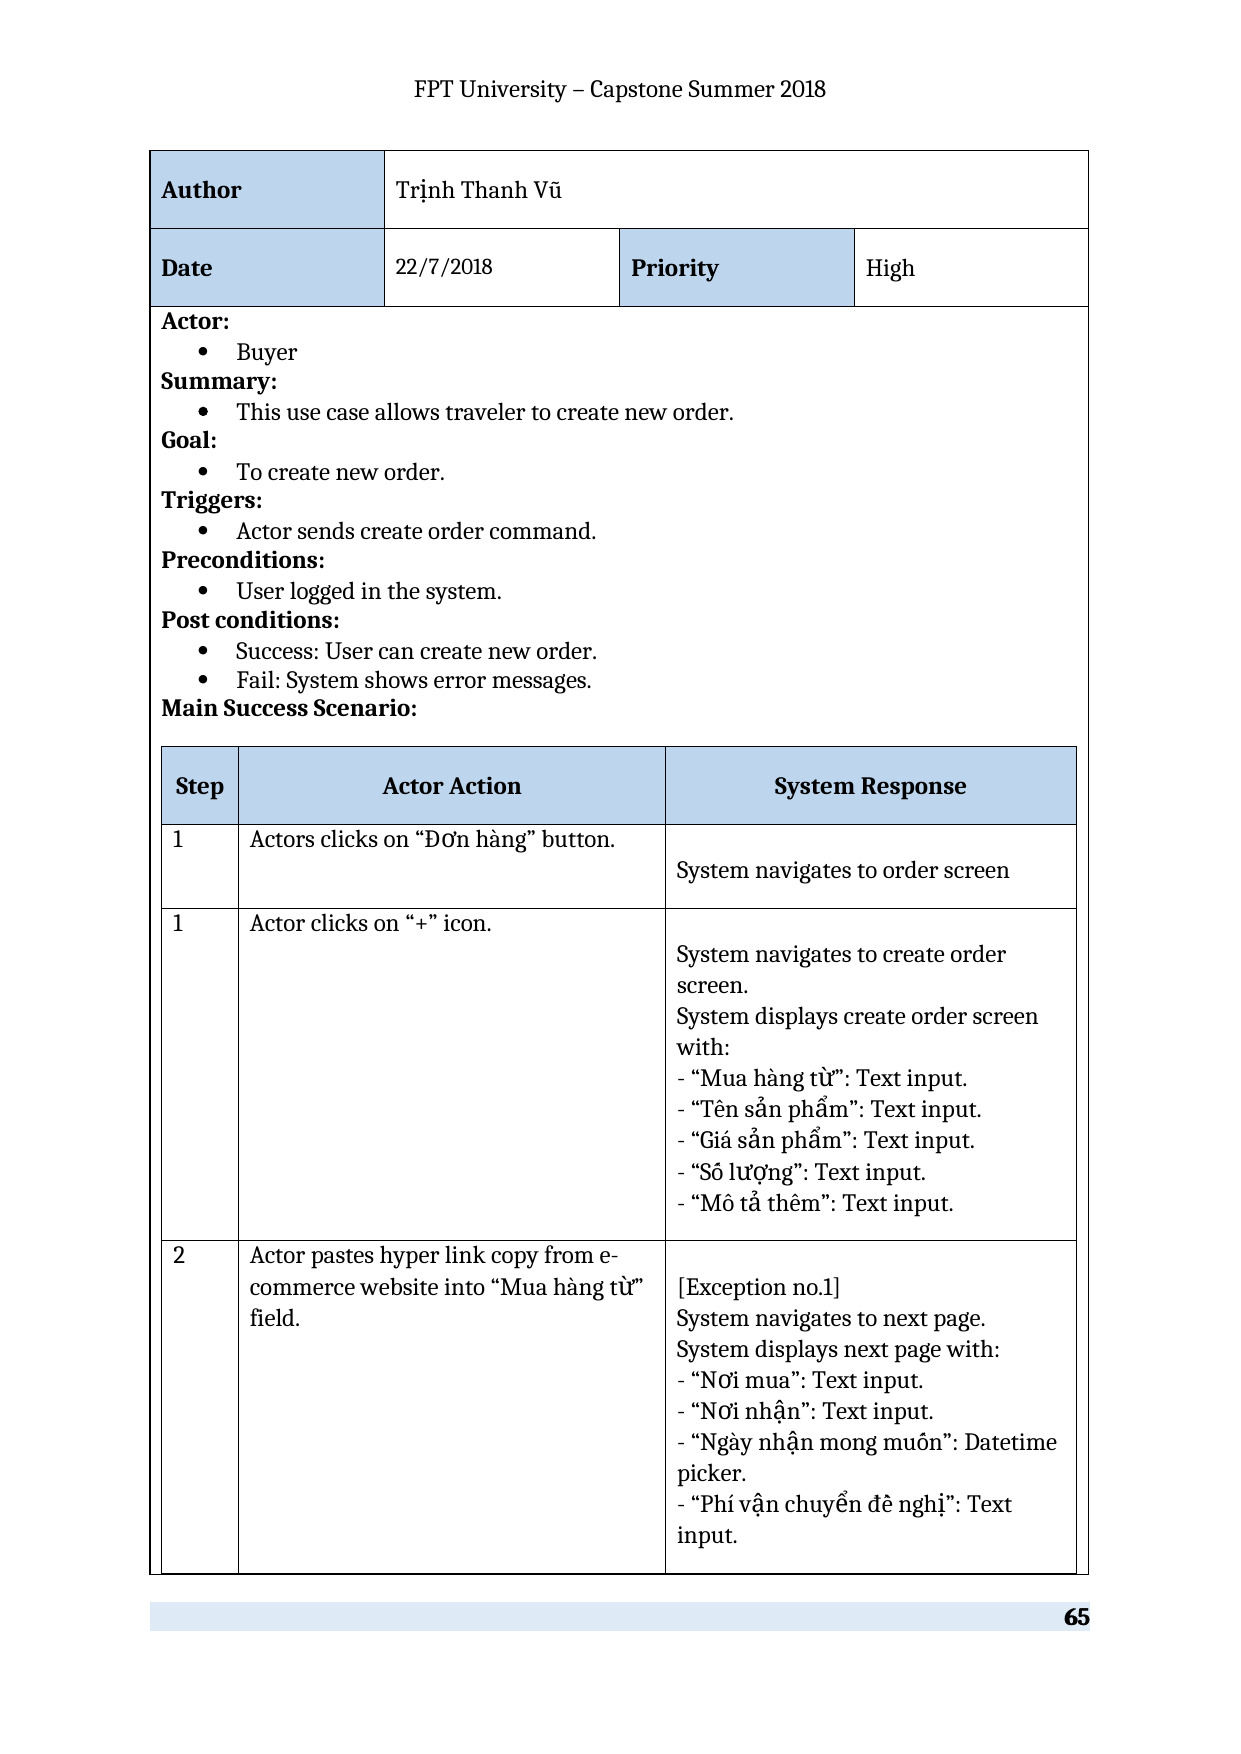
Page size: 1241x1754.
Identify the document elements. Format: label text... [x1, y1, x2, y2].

table_cell Date [151, 229, 384, 306]
table_cell Trịnh Thanh Vũ [385, 151, 1088, 228]
table_cell High [855, 229, 1088, 306]
table_cell Priority [620, 229, 854, 306]
table_cell 22/7/2018 [385, 229, 619, 306]
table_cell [151, 307, 1088, 1574]
table_cell Author [151, 151, 384, 228]
